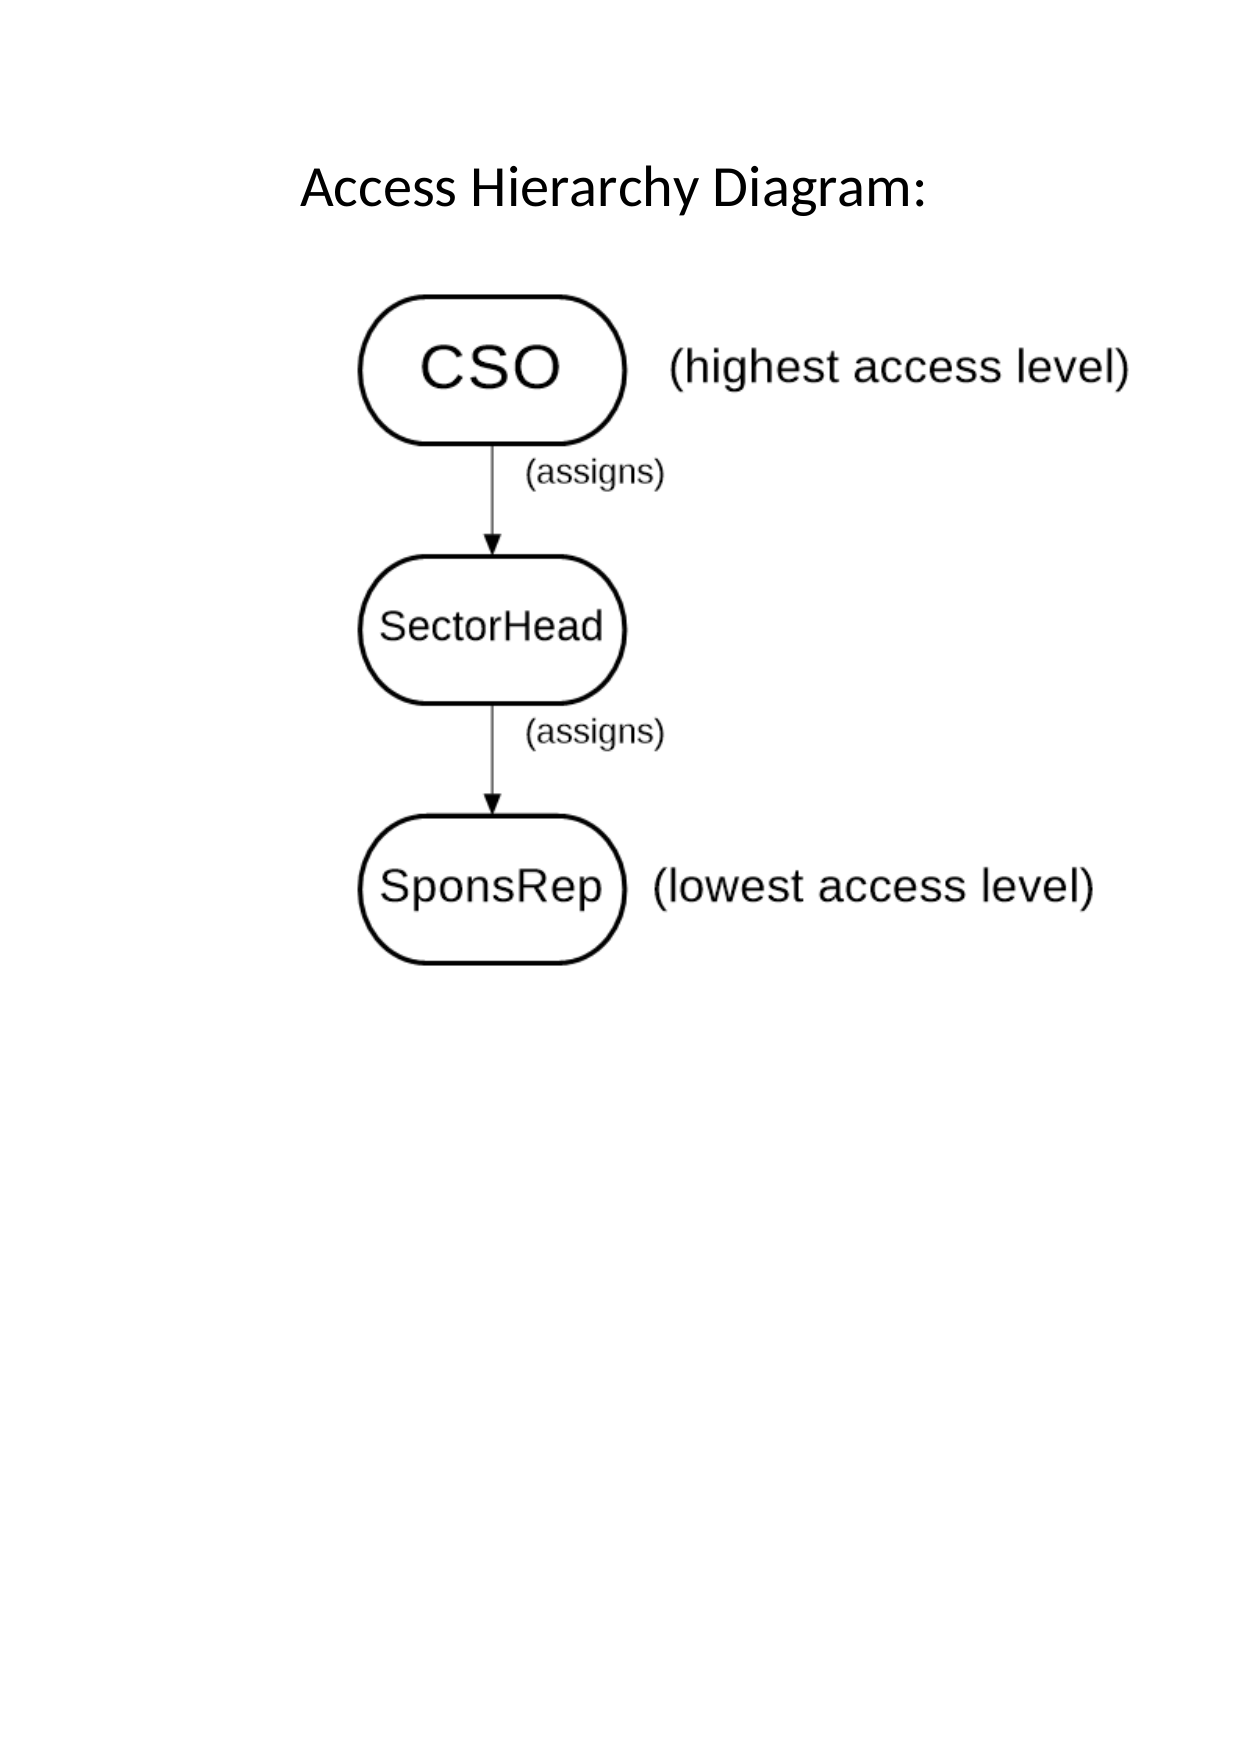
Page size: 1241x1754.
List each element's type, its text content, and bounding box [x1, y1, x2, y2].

picture [300, 265, 1160, 994]
list Access Hierarchy Diagram: [300, 150, 1090, 221]
